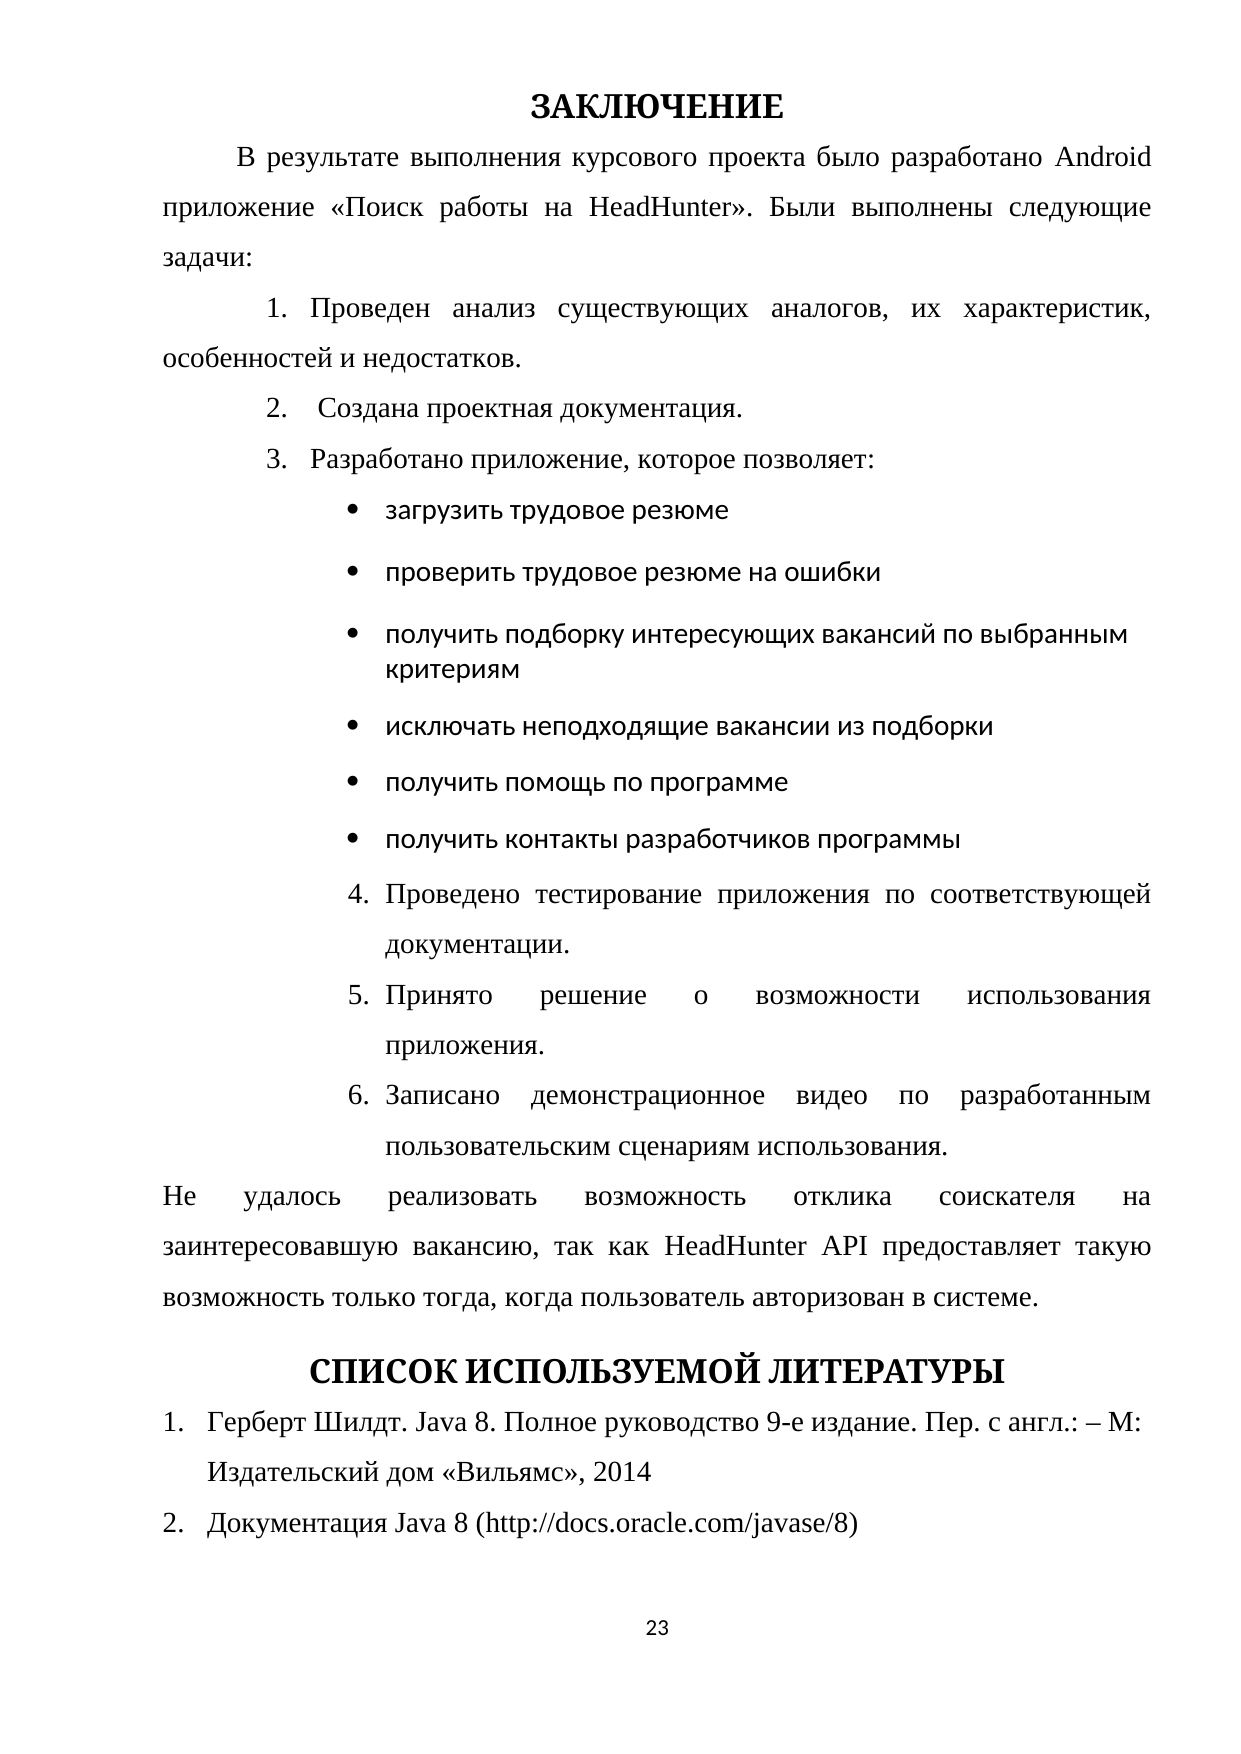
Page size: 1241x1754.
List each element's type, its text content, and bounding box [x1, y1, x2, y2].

list исключать неподходящие вакансии из подборки [348, 707, 1152, 742]
list проверить трудовое резюме на ошибки [348, 553, 1152, 588]
list Записано демонстрационное видео по разработанным пользовательским сценариям использования. [348, 1077, 1152, 1161]
list Принято решение о возможности использования приложения. [348, 977, 1152, 1061]
list получить подборку интересующих вакансий по выбранным критериям [348, 615, 1152, 686]
text Не удалось реализовать возможность отклика соискателя на заинтересовавшую вакансию, так как HeadHunter API предоставляет такую возможность только тогда, когда пользователь авторизован в системе. [162, 1178, 1152, 1312]
list получить контакты разработчиков программы [348, 820, 1152, 855]
list Герберт Шилдт. Java 8. Полное руководство 9-е издание. Пер. с англ.: – М: Издательский дом «Вильямс», 2014 [162, 1404, 1152, 1488]
subtitle СПИСОК ИСПОЛЬЗУЕМОЙ ЛИТЕРАТУРЫ [162, 1354, 1152, 1392]
list Документация Java 8 (http://docs.oracle.com/javase/8) [162, 1505, 1152, 1538]
list Разработано приложение, которое позволяет: [162, 441, 1152, 474]
list загрузить трудовое резюме [348, 491, 1152, 527]
subtitle ЗАКЛЮЧЕНИЕ [162, 89, 1152, 127]
list Проведен анализ существующих аналогов, их характеристик, особенностей и недостатков. [162, 290, 1152, 374]
list Проведено тестирование приложения по соответствующей документации. [348, 876, 1152, 960]
list получить помощь по программе [348, 763, 1152, 799]
list Создана проектная документация. [162, 391, 1152, 424]
text В результате выполнения курсового проекта было разработано Android приложение «Поиск работы на HeadHunter». Были выполнены следующие задачи: [162, 139, 1152, 273]
